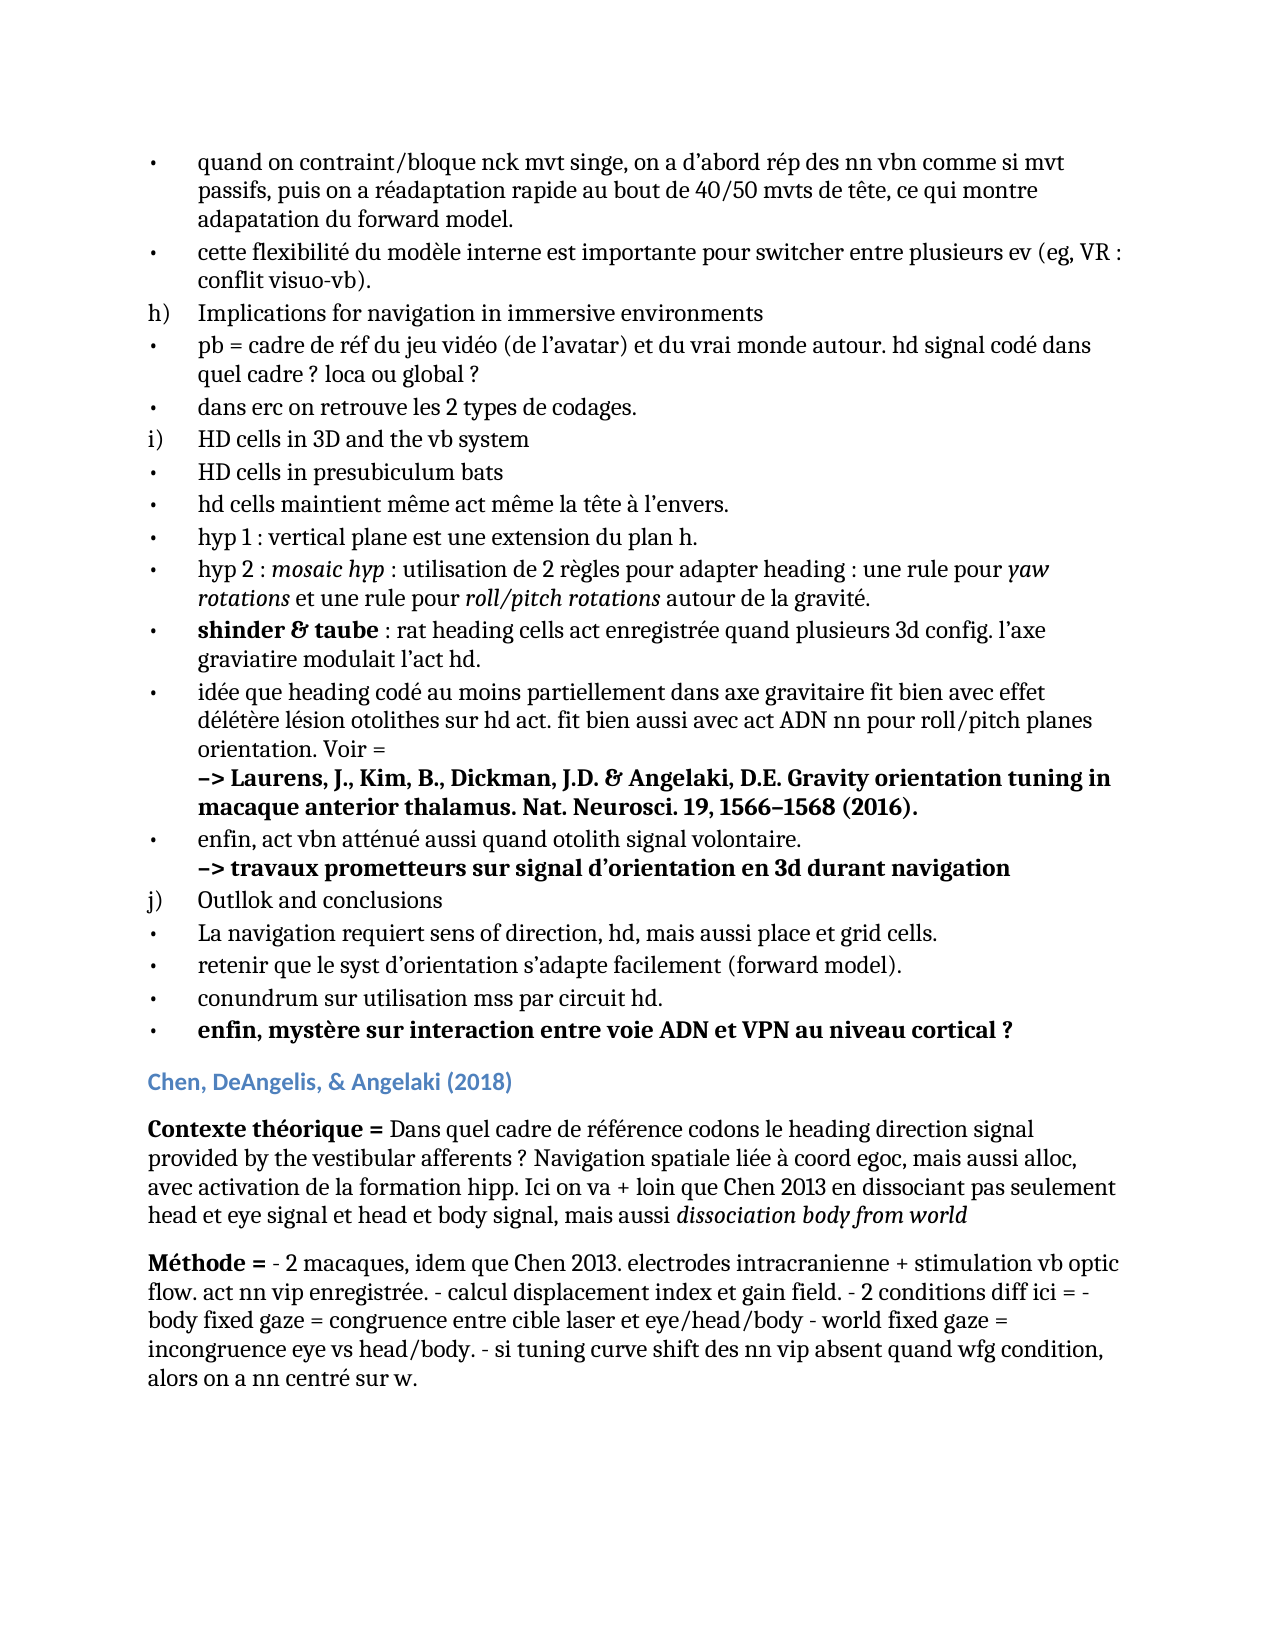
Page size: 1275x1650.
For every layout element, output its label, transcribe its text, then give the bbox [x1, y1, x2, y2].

text Méthode = - 2 macaques, idem que Chen 2013. electrodes intracranienne + stimulation vb optic flow. act nn vip enregistrée. - calcul displacement index et gain field. - 2 conditions diff ici = - body fixed gaze = congruence entre cible laser et eye/head/body - world fixed gaze = incongruence eye vs head/body. - si tuning curve shift des nn vip absent quand wfg condition, alors on a nn centré sur w. [148, 1249, 1127, 1393]
list enfin, act vbn atténué aussi quand otolith signal volontaire. –> travaux prometteurs sur signal d’orientation en 3d durant navigation [148, 825, 1127, 883]
list shinder & taube : rat heading cells act enregistrée quand plusieurs 3d config. l’axe graviatire modulait l’act hd. [148, 616, 1127, 674]
list quand on contraint/bloque nck mvt singe, on a d’abord rép des nn vbn comme si mvt passifs, puis on a réadaptation rapide au bout de 40/50 mvts de tête, ce qui montre adapatation du forward model. [148, 148, 1127, 234]
list HD cells in 3D and the vb system [148, 425, 1127, 454]
list Outllok and conclusions [148, 886, 1127, 915]
list pb = cadre de réf du jeu vidéo (de l’avatar) et du vrai monde autour. hd signal codé dans quel cadre ? loca ou global ? [148, 331, 1127, 389]
list idée que heading codé au moins partiellement dans axe gravitaire fit bien avec effet délétère lésion otolithes sur hd act. fit bien aussi avec act ADN nn pour roll/pitch planes orientation. Voir = –> Laurens, J., Kim, B., Dickman, J.D. & Angelaki, D.E. Gravity orientation tuning in macaque anterior thalamus. Nat. Neurosci. 19, 1566–1568 (2016). [148, 678, 1127, 821]
list enfin, mystère sur interaction entre voie ADN et VPN au niveau cortical ? [148, 1016, 1127, 1045]
list hd cells maintient même act même la tête à l’envers. [148, 490, 1127, 519]
text Contexte théorique = Dans quel cadre de référence codons le heading direction signal provided by the vestibular afferents ? Navigation spatiale liée à coord egoc, mais aussi alloc, avec activation de la formation hipp. Ici on va + loin que Chen 2013 en dissociant pas seulement head et eye signal et head et body signal, mais aussi dissociation body from world [148, 1115, 1127, 1230]
list cette flexibilité du modèle interne est importante pour switcher entre plusieurs ev (eg, VR : conflit visuo-vb). [148, 238, 1127, 295]
list hyp 2 : mosaic hyp : utilisation de 2 règles pour adapter heading : une rule pour yaw rotations et une rule pour roll/pitch rotations autour de la gravité. [148, 555, 1127, 613]
list HD cells in presubiculum bats [148, 458, 1127, 486]
list conundrum sur utilisation mss par circuit hd. [148, 984, 1127, 1013]
list hyp 1 : vertical plane est une extension du plan h. [148, 523, 1127, 551]
subtitle Chen, DeAngelis, & Angelaki (2018) [148, 1066, 1127, 1096]
list Implications for navigation in immersive environments [148, 299, 1127, 328]
list retenir que le syst d’orientation s’adapte facilement (forward model). [148, 951, 1127, 980]
list La navigation requiert sens of direction, hd, mais aussi place et grid cells. [148, 919, 1127, 948]
list dans erc on retrouve les 2 types de codages. [148, 393, 1127, 421]
